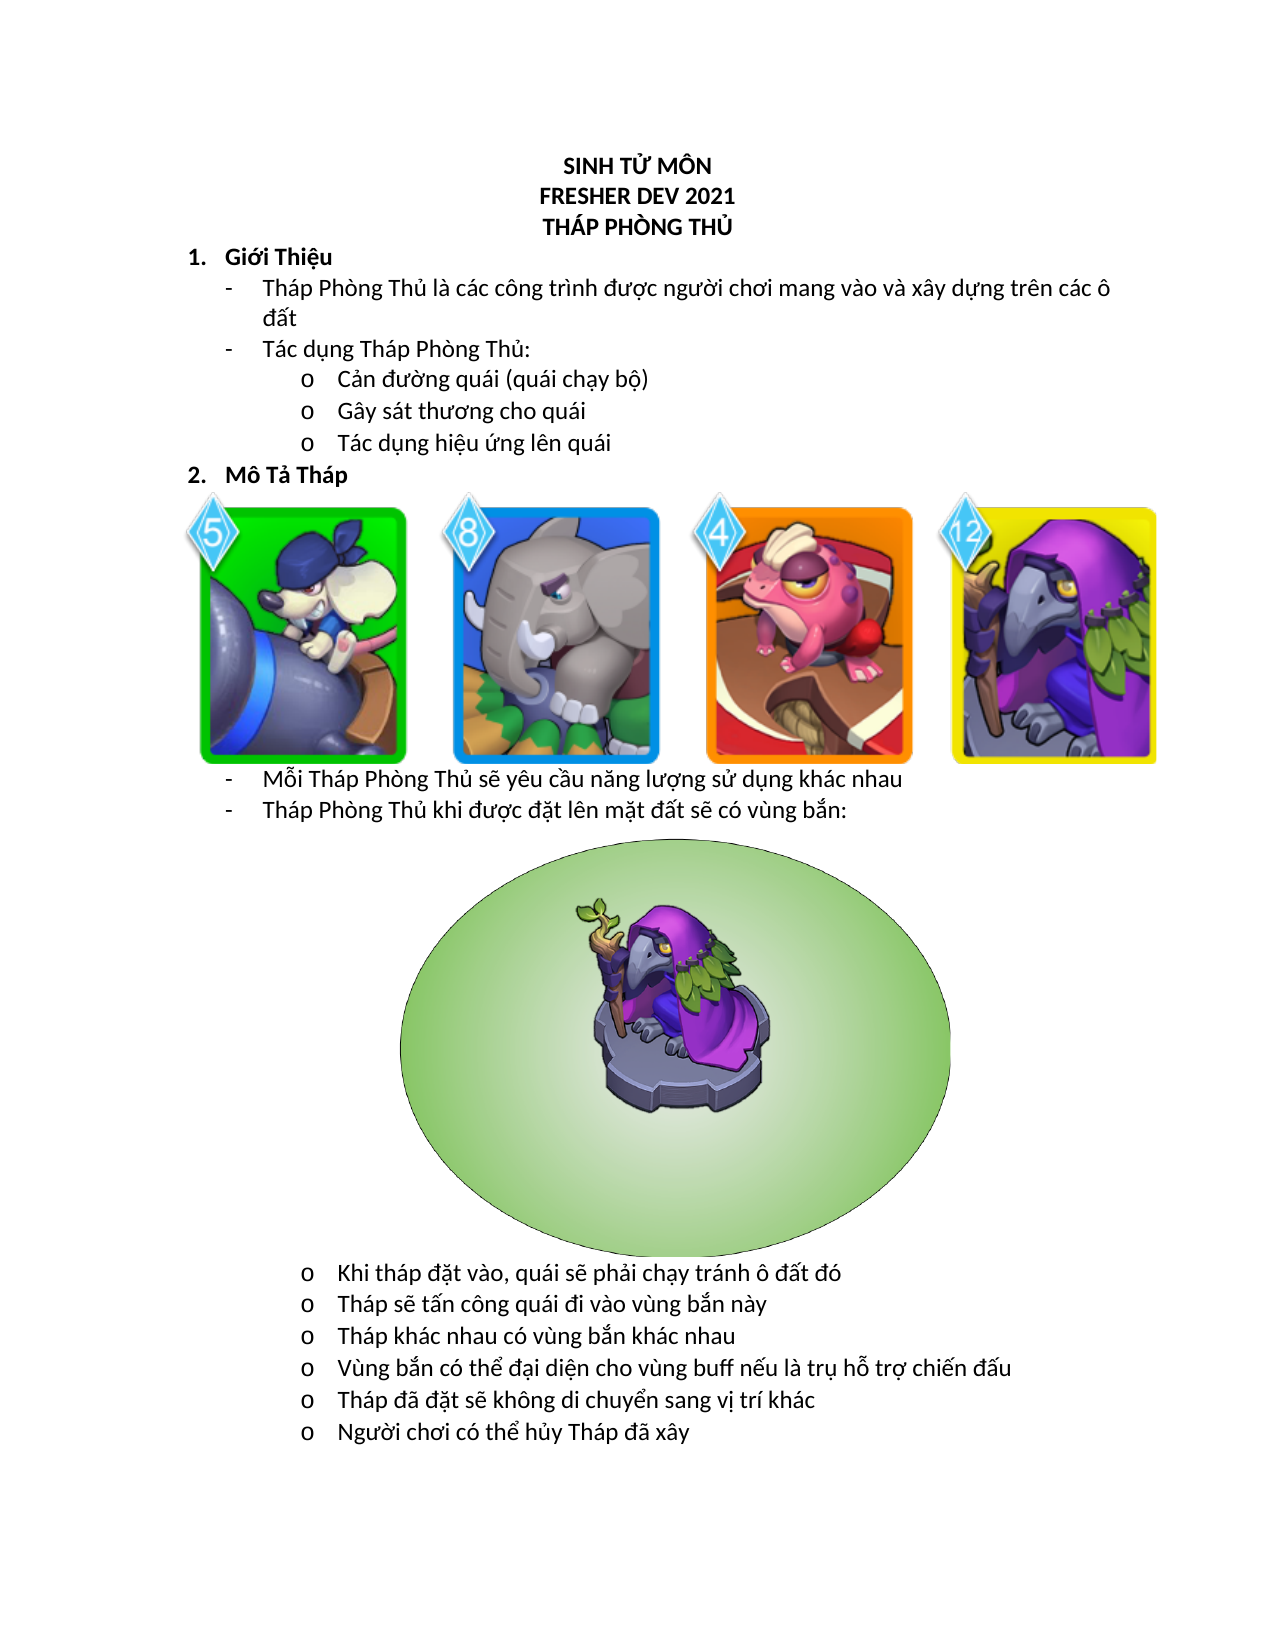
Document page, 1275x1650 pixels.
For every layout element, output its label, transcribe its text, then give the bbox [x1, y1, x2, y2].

list Mô Tả Tháp [187, 459, 1125, 489]
list Người chơi có thể hủy Tháp đã xây [300, 1416, 1125, 1447]
list Khi tháp đặt vào, quái sẽ phải chạy tránh ô đất đó [300, 825, 1125, 1289]
list Mỗi Tháp Phòng Thủ sẽ yêu cầu năng lượng sử dụng khác nhau [225, 489, 1125, 794]
text THÁP PHÒNG THỦ [150, 211, 1125, 242]
list Tháp đã đặt sẽ không di chuyển sang vị trí khác [300, 1384, 1125, 1416]
text FRESHER DEV 2021 [150, 181, 1125, 211]
list Vùng bắn có thể đại diện cho vùng buff nếu là trụ hỗ trợ chiến đấu [300, 1352, 1125, 1384]
list Tháp khác nhau có vùng bắn khác nhau [300, 1320, 1125, 1352]
list Tháp sẽ tấn công quái đi vào vùng bắn này [300, 1289, 1125, 1320]
list Tác dụng Tháp Phòng Thủ: [225, 333, 1125, 364]
list Tác dụng hiệu ứng lên quái [300, 427, 1125, 459]
list Gây sát thương cho quái [300, 395, 1125, 427]
list Cản đường quái (quái chạy bộ) [300, 364, 1125, 395]
list Tháp Phòng Thủ khi được đặt lên mặt đất sẽ có vùng bắn: [225, 794, 1125, 825]
list Tháp Phòng Thủ là các công trình được người chơi mang vào và xây dựng trên các ô đất [225, 272, 1125, 333]
list Giới Thiệu [187, 242, 1125, 272]
text SINH TỬ MÔN [150, 150, 1125, 181]
